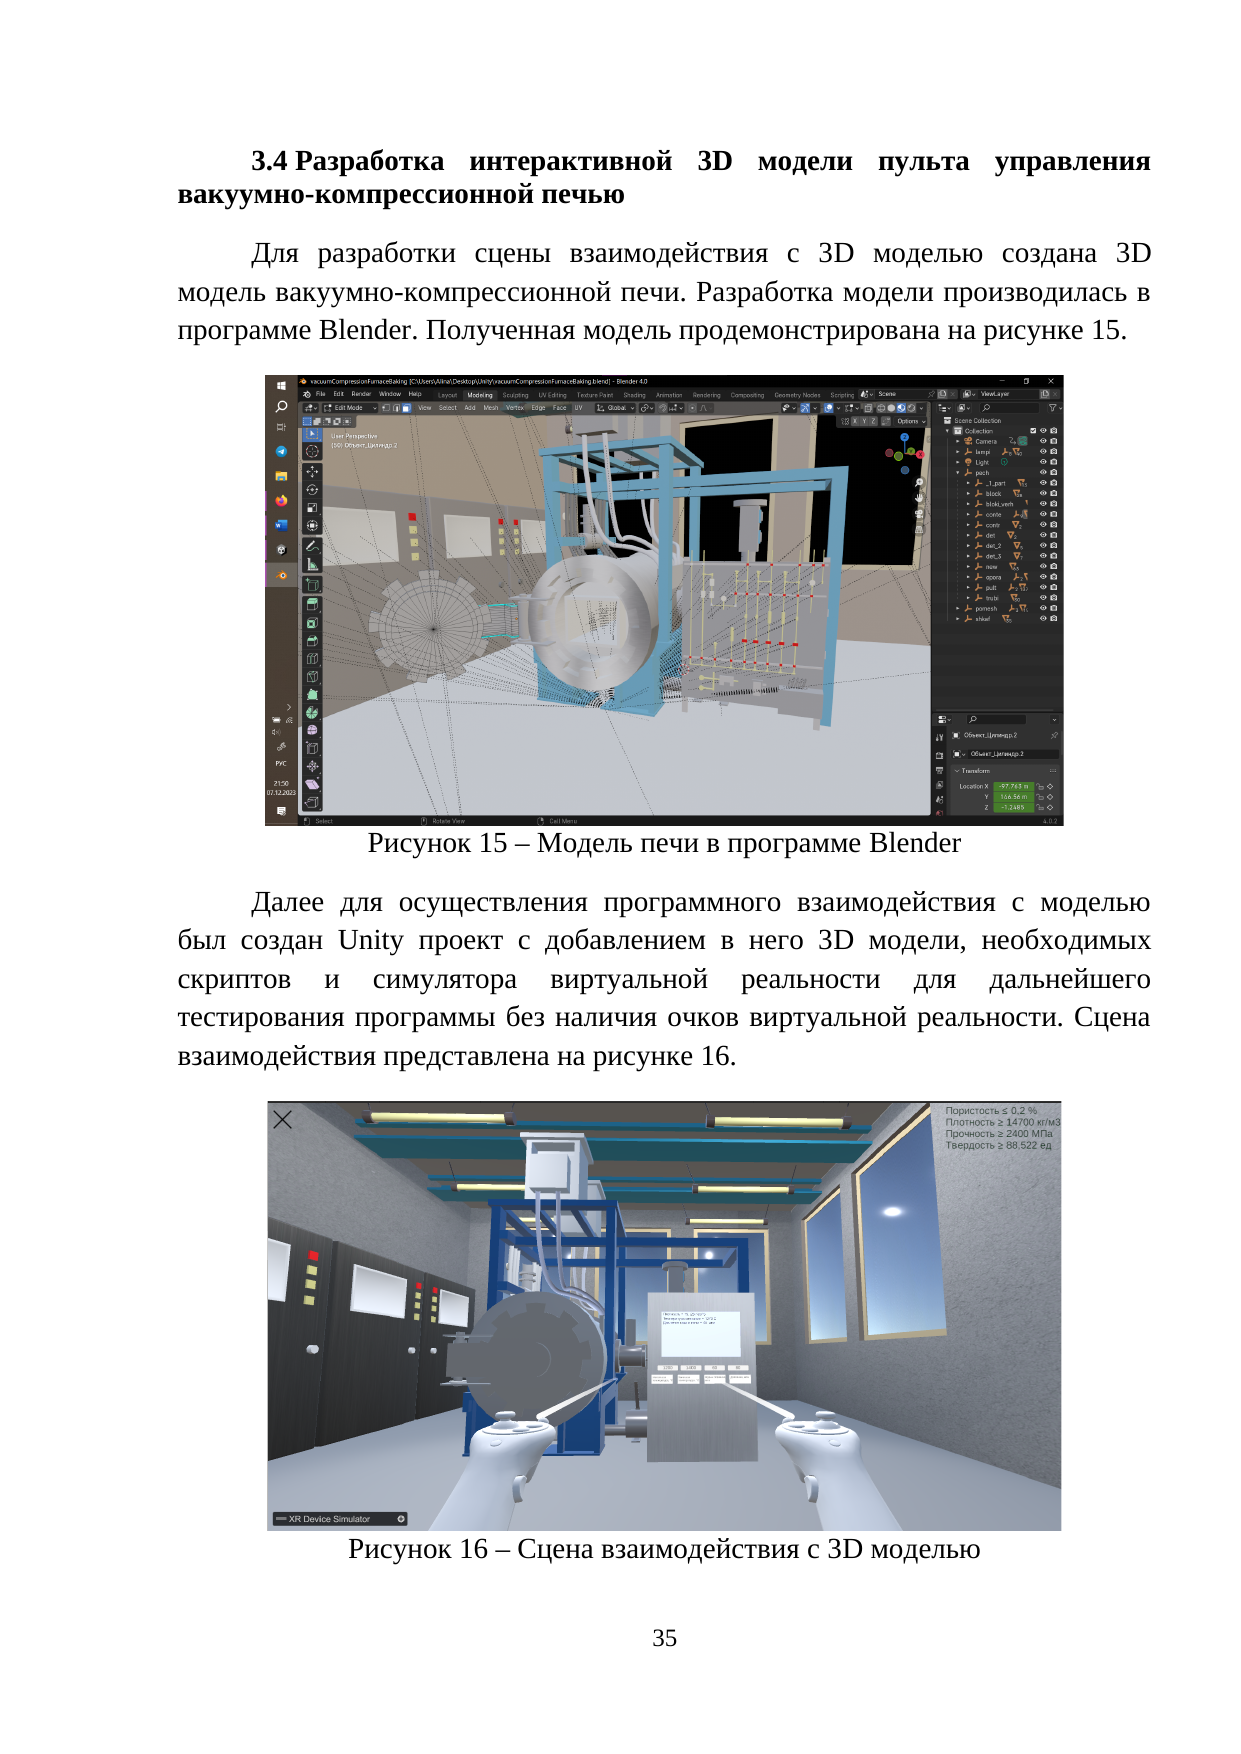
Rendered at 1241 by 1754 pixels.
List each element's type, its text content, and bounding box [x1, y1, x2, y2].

text Далее для осуществления программного взаимодействия с моделью был создан Unity проект с добавлением в него 3D модели, необходимых скриптов и симулятора виртуальной реальности для дальнейшего тестирования программы без наличия очков виртуальной реальности. Сцена взаимодействия представлена на рисунке 16. [177, 884, 1152, 1071]
subtitle 3.4 Разработка интерактивной 3D модели пульта управления вакуумно-компрессионной печью [177, 143, 1152, 210]
text Рисунок 16 – Сцена взаимодействия с 3D моделью [177, 1531, 1152, 1564]
picture [267, 1101, 1062, 1531]
text Рисунок 15 – Модель печи в программе Blender [177, 825, 1152, 859]
picture [265, 375, 1064, 826]
text Для разработки сцены взаимодействия с 3D моделью создана 3D модель вакуумно-компрессионной печи. Разработка модели производилась в программе Blender. Полученная модель продемонстрирована на рисунке 15. [177, 235, 1152, 346]
